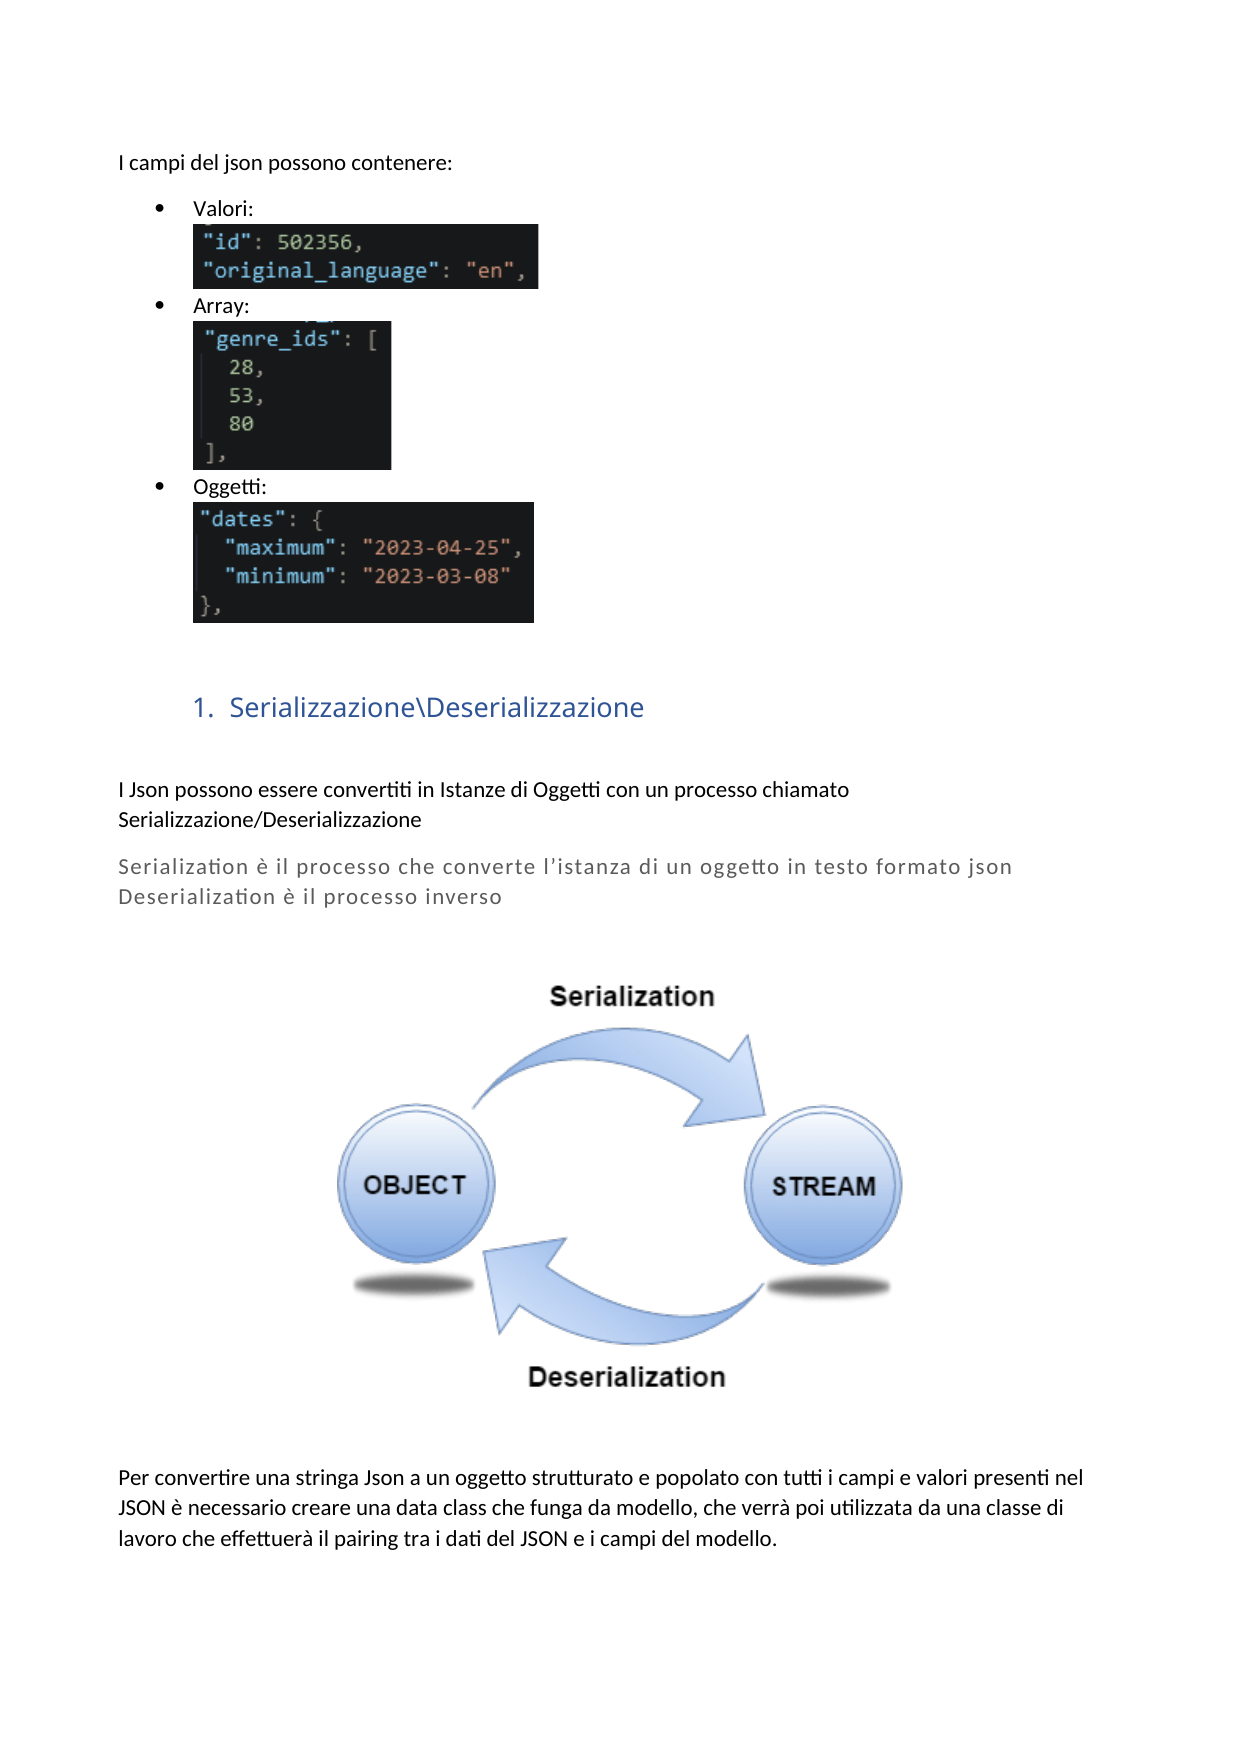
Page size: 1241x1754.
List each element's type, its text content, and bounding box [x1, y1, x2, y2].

list Valori: [156, 194, 1122, 289]
picture [193, 502, 534, 623]
list Array: [156, 291, 1122, 469]
picture [336, 928, 904, 1445]
text Per convertire una stringa Json a un oggetto strutturato e popolato con tutti i campi e valori presenti nel JSON è necessario creare una data class che funga da modello, che verrà poi utilizzata da una classe di lavoro che effettuerà il pairing tra i dati del JSON e i campi del modello. [118, 1463, 1122, 1552]
subtitle Serialization è il processo che converte l’istanza di un oggetto in testo formato json Deserialization è il processo inverso [118, 852, 1122, 910]
text I campi del json possono contenere: [118, 148, 1122, 176]
picture [193, 321, 392, 470]
text I Json possono essere convertiti in Istanze di Oggetti con un processo chiamato Serializzazione/Deserializzazione [118, 775, 1122, 833]
picture [193, 224, 539, 289]
subtitle Serializzazione\Deserializzazione [192, 688, 1122, 725]
